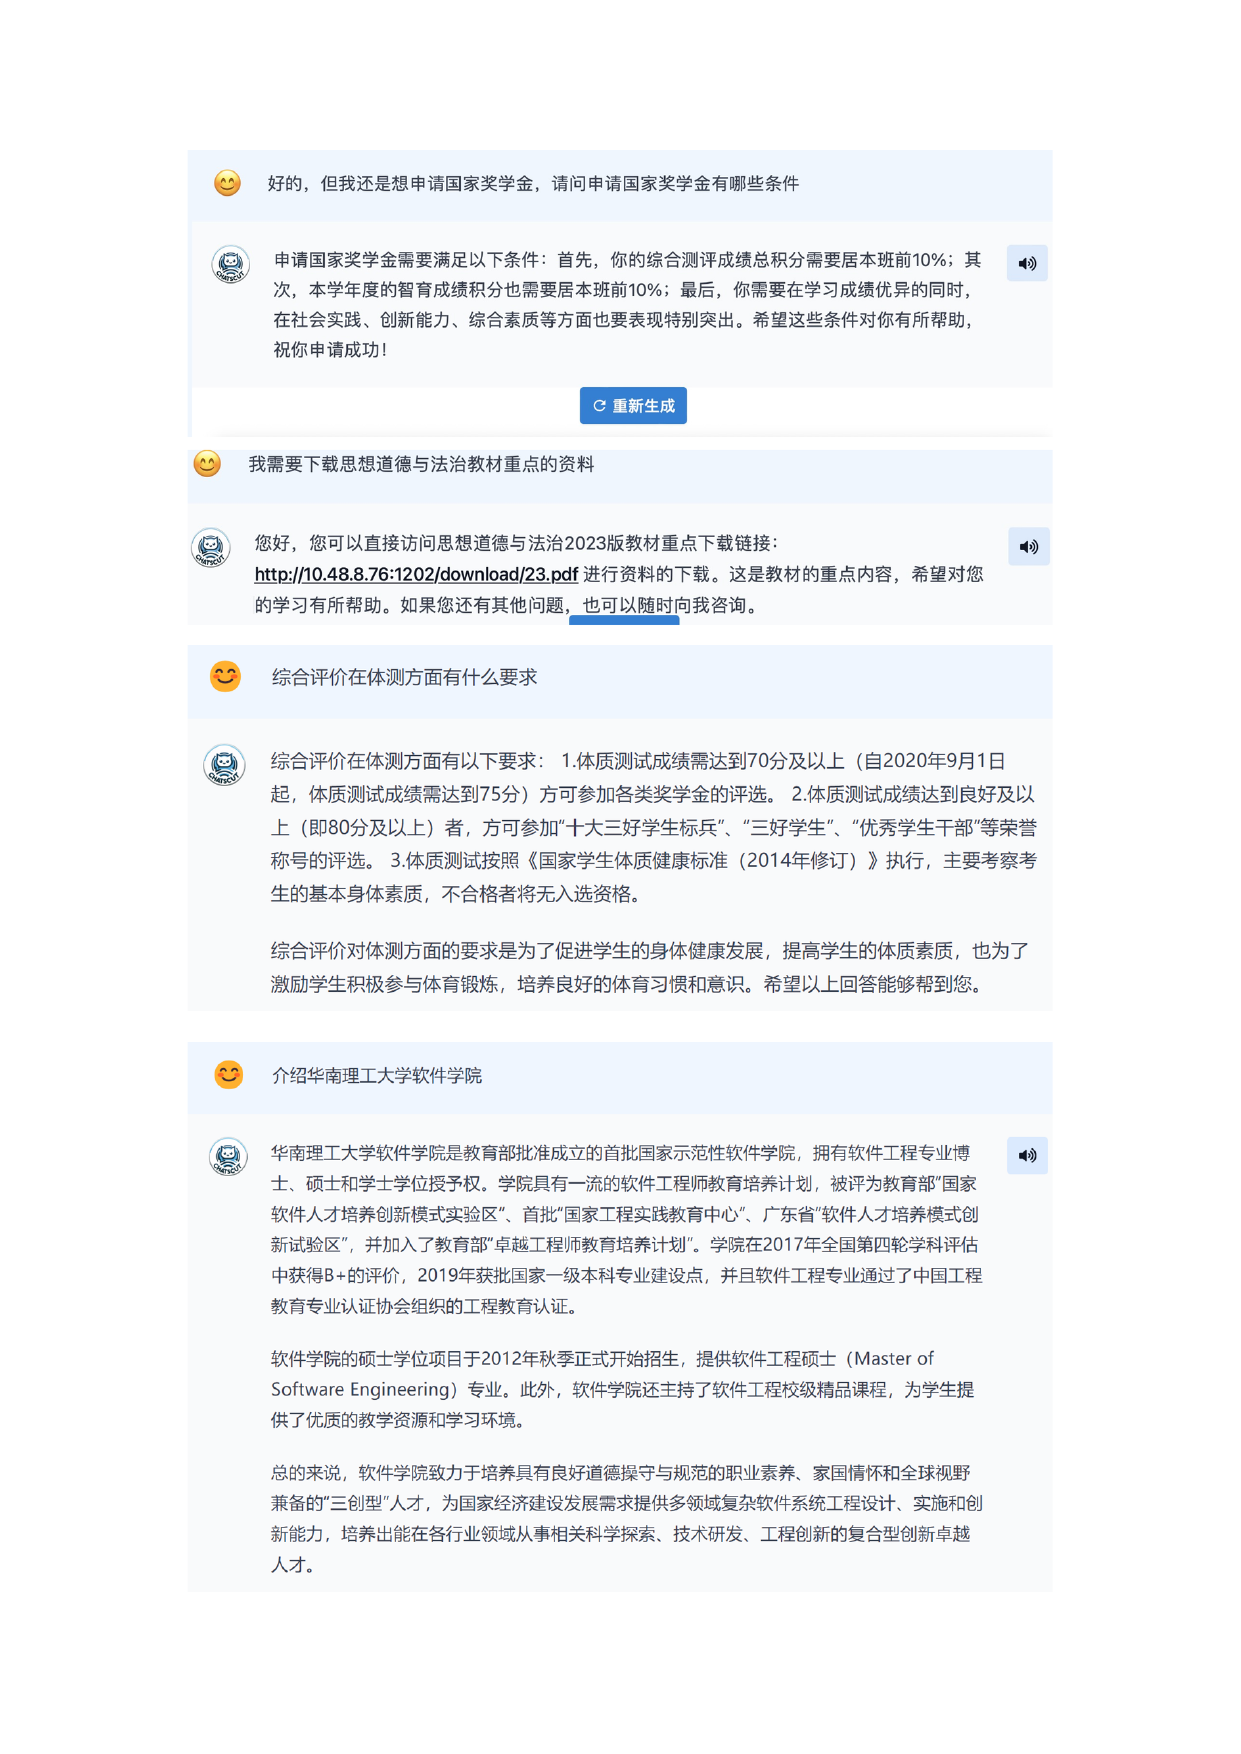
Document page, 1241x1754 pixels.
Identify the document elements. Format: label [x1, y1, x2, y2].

picture [187, 447, 1053, 643]
picture [187, 1042, 1053, 1592]
picture [187, 645, 1053, 1011]
picture [187, 150, 1053, 437]
